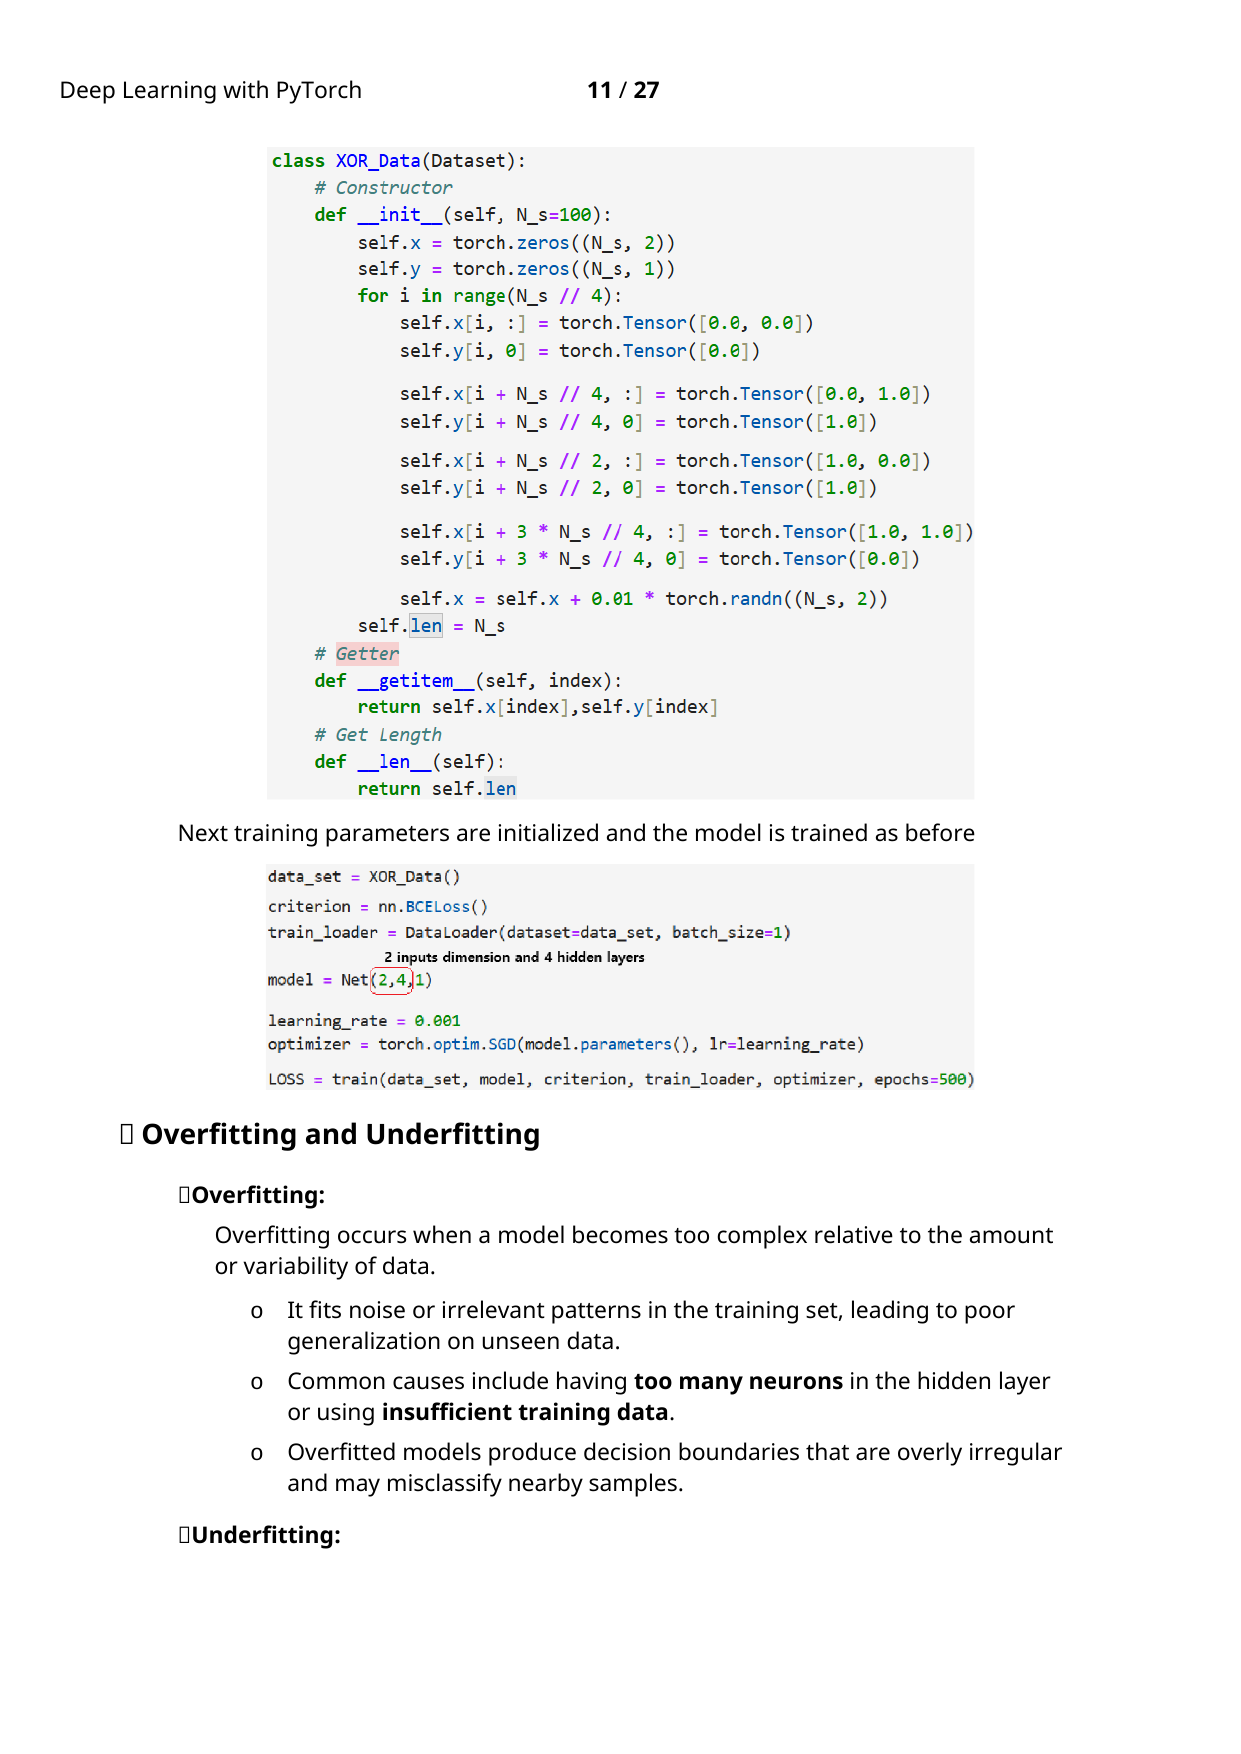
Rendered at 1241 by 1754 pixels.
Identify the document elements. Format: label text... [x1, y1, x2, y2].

text 🔸Underfitting: [177, 1519, 1063, 1550]
text Overfitting occurs when a model becomes too complex relative to the amount or variability of data. [214, 1219, 1063, 1281]
picture [265, 147, 975, 800]
text Next training parameters are initialized and the model is trained as before [177, 817, 1063, 848]
list Overfitted models produce decision boundaries that are overly irregular and may misclassify nearby samples. [250, 1436, 1063, 1498]
list Common causes include having too many neurons in the hidden layer or using insufficient training data. [250, 1365, 1063, 1427]
list It fits noise or irrelevant patterns in the training set, leading to poor generalization on unseen data. [250, 1294, 1063, 1356]
text 🔸Overfitting: [177, 1179, 1063, 1211]
subtitle 🔹 Overfitting and Underfitting [118, 1114, 1063, 1153]
picture [265, 864, 975, 1090]
